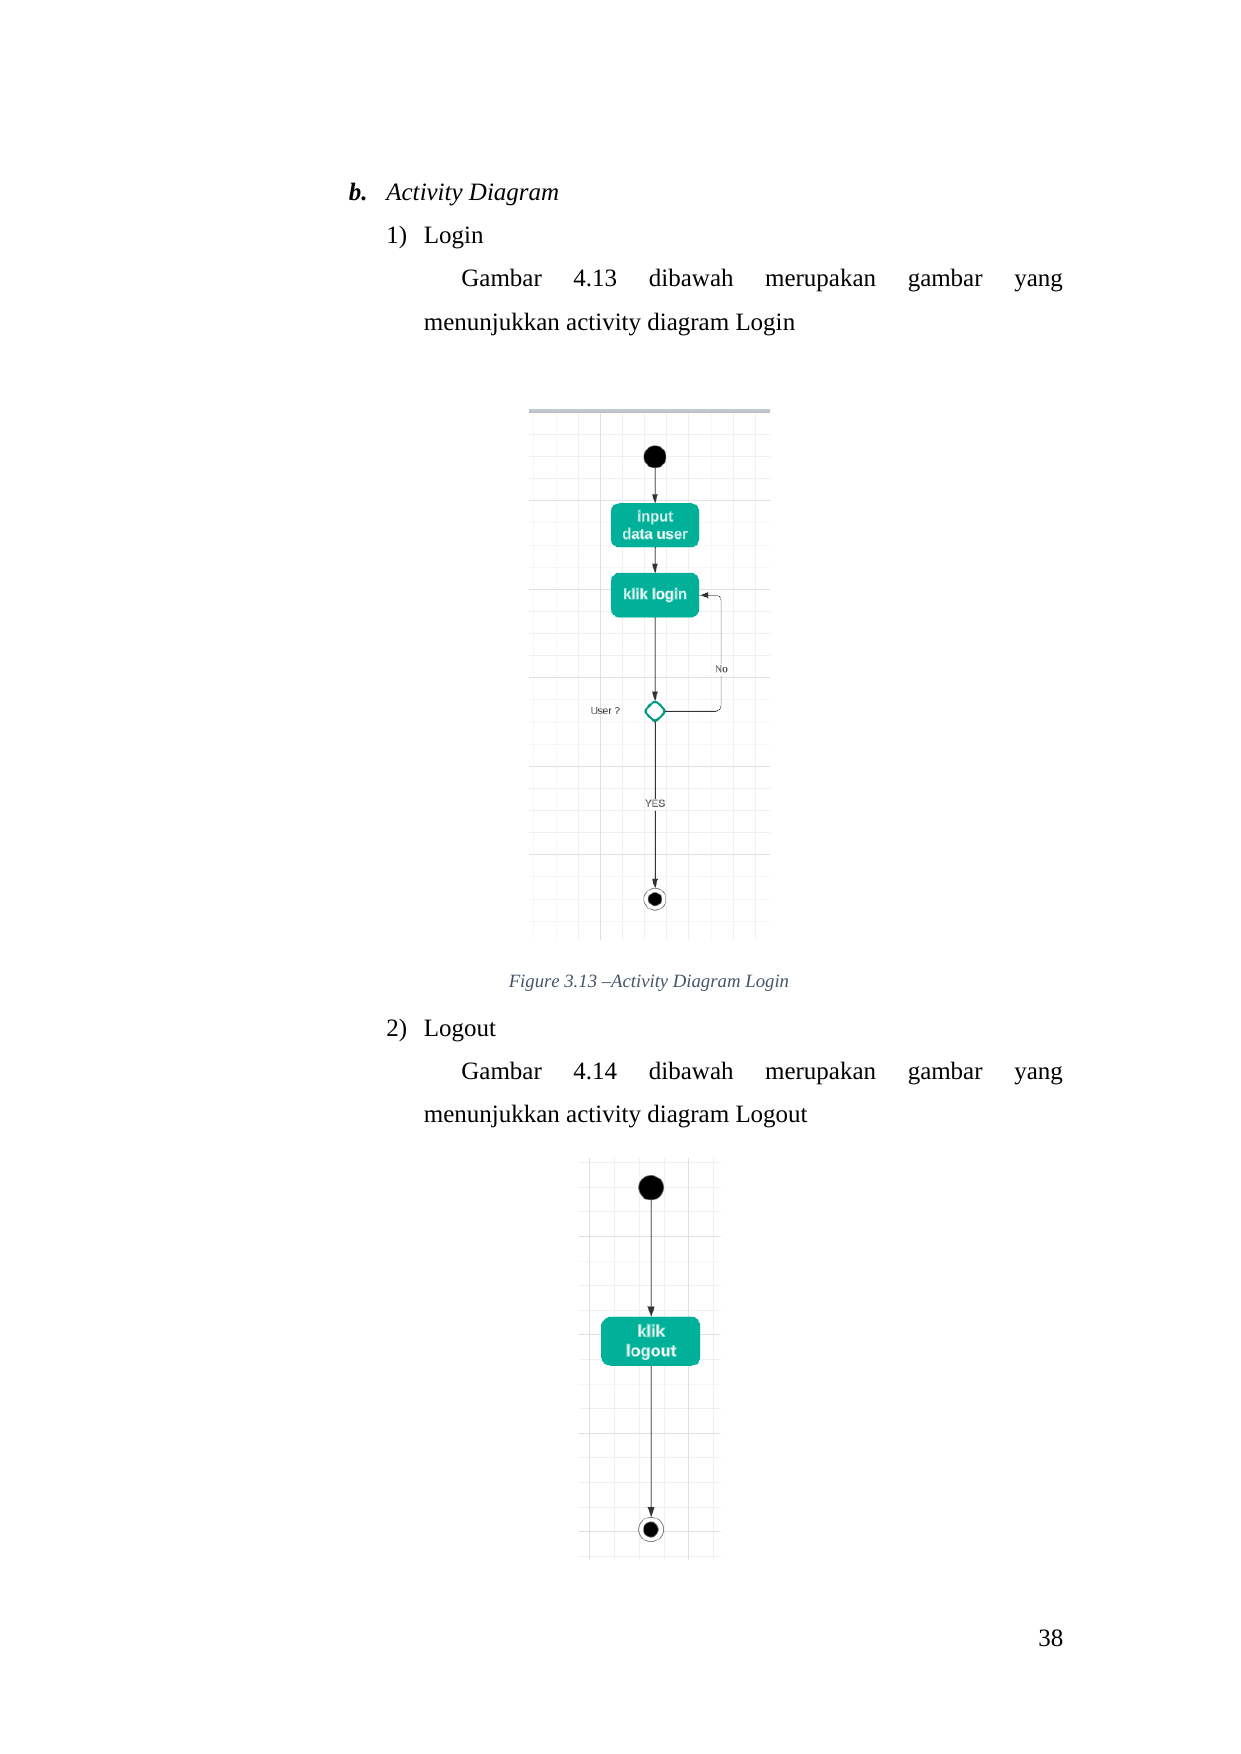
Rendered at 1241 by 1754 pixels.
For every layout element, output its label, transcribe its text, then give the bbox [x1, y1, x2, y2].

list Gambar 4.13 dibawah merupakan gambar yang menunjukkan activity diagram Login [424, 263, 1063, 335]
text Figure 3.13 –Activity Diagram Login [236, 970, 1063, 992]
picture [529, 409, 771, 940]
list Gambar 4.14 dibawah merupakan gambar yang menunjukkan activity diagram Logout [424, 1056, 1063, 1128]
list Login [386, 220, 1063, 249]
list Logout [386, 1013, 1063, 1041]
picture [578, 1158, 721, 1560]
subtitle Activity Diagram [349, 177, 1063, 206]
